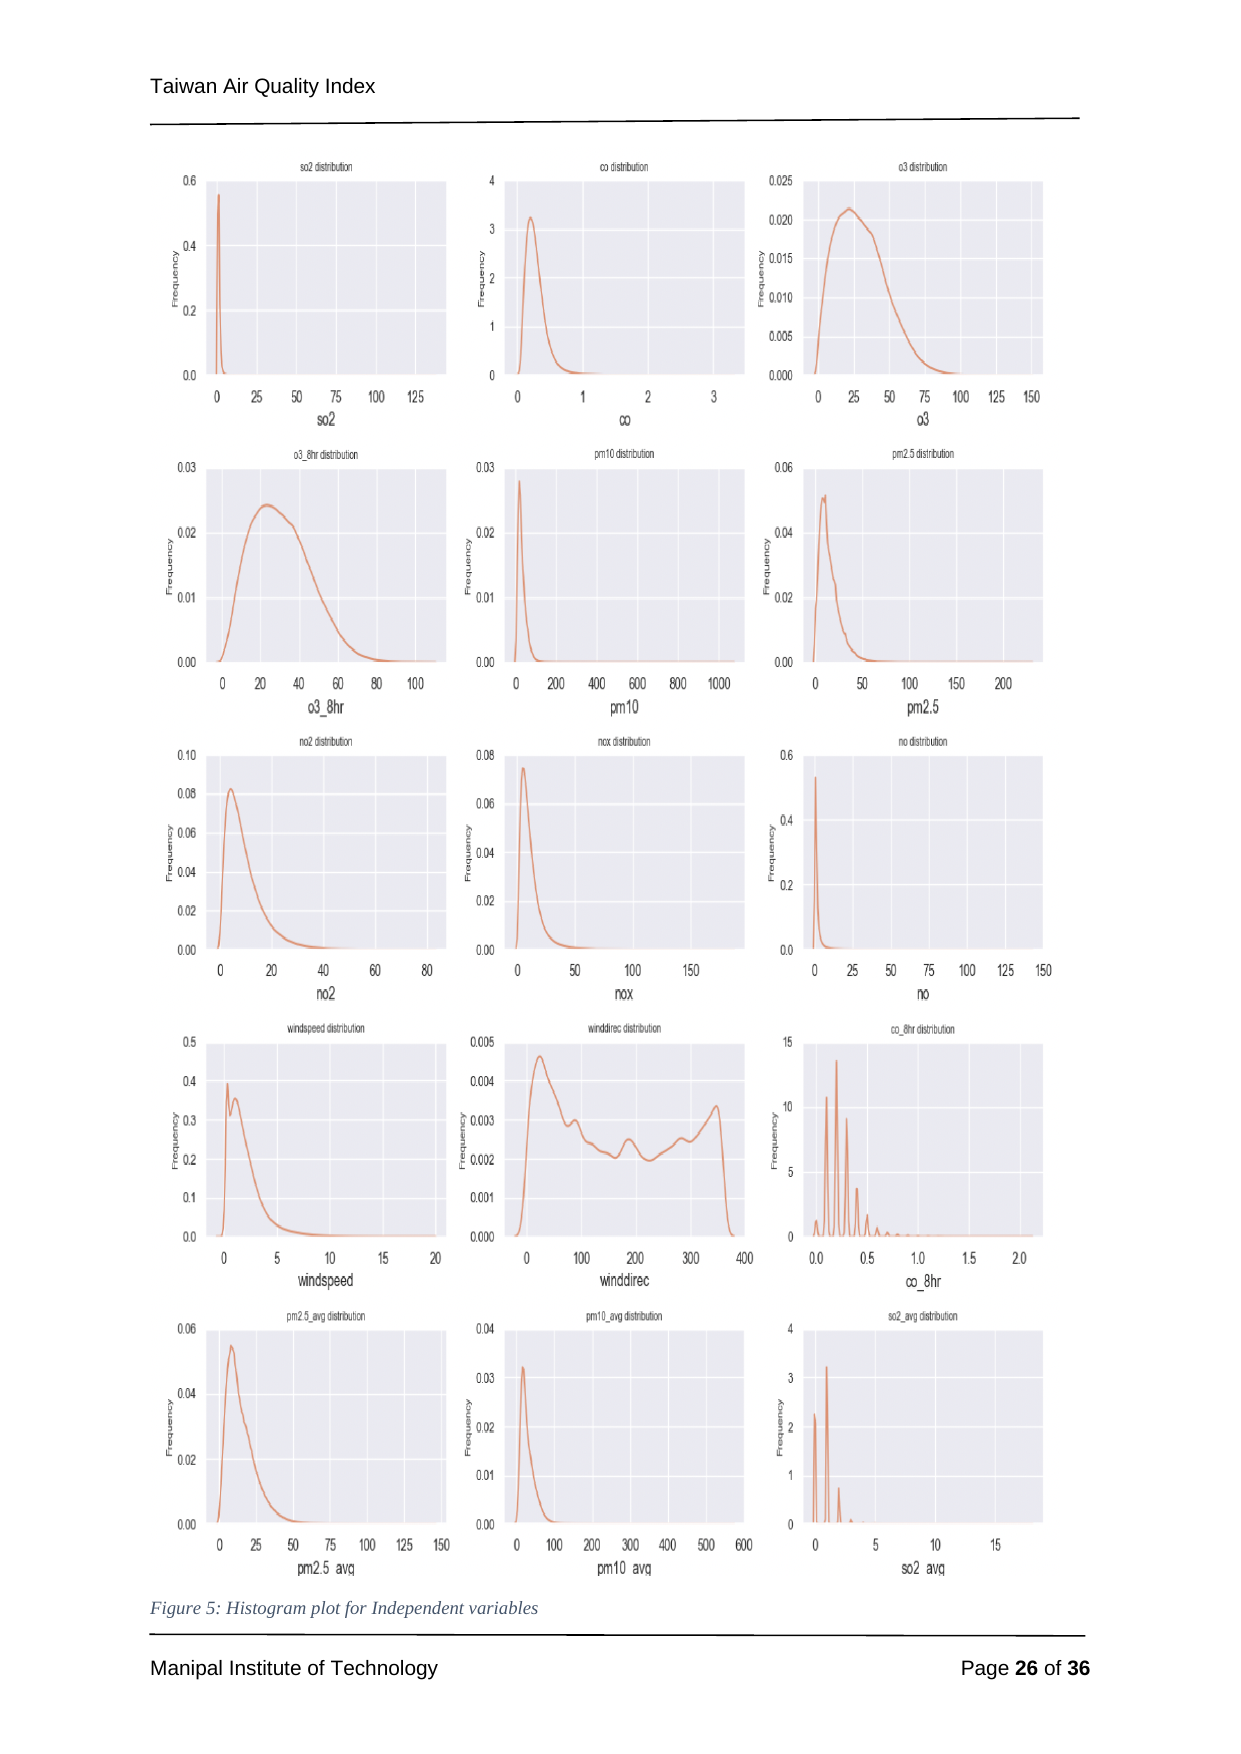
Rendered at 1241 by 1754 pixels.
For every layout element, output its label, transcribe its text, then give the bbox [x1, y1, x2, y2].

picture [150, 147, 1060, 1576]
